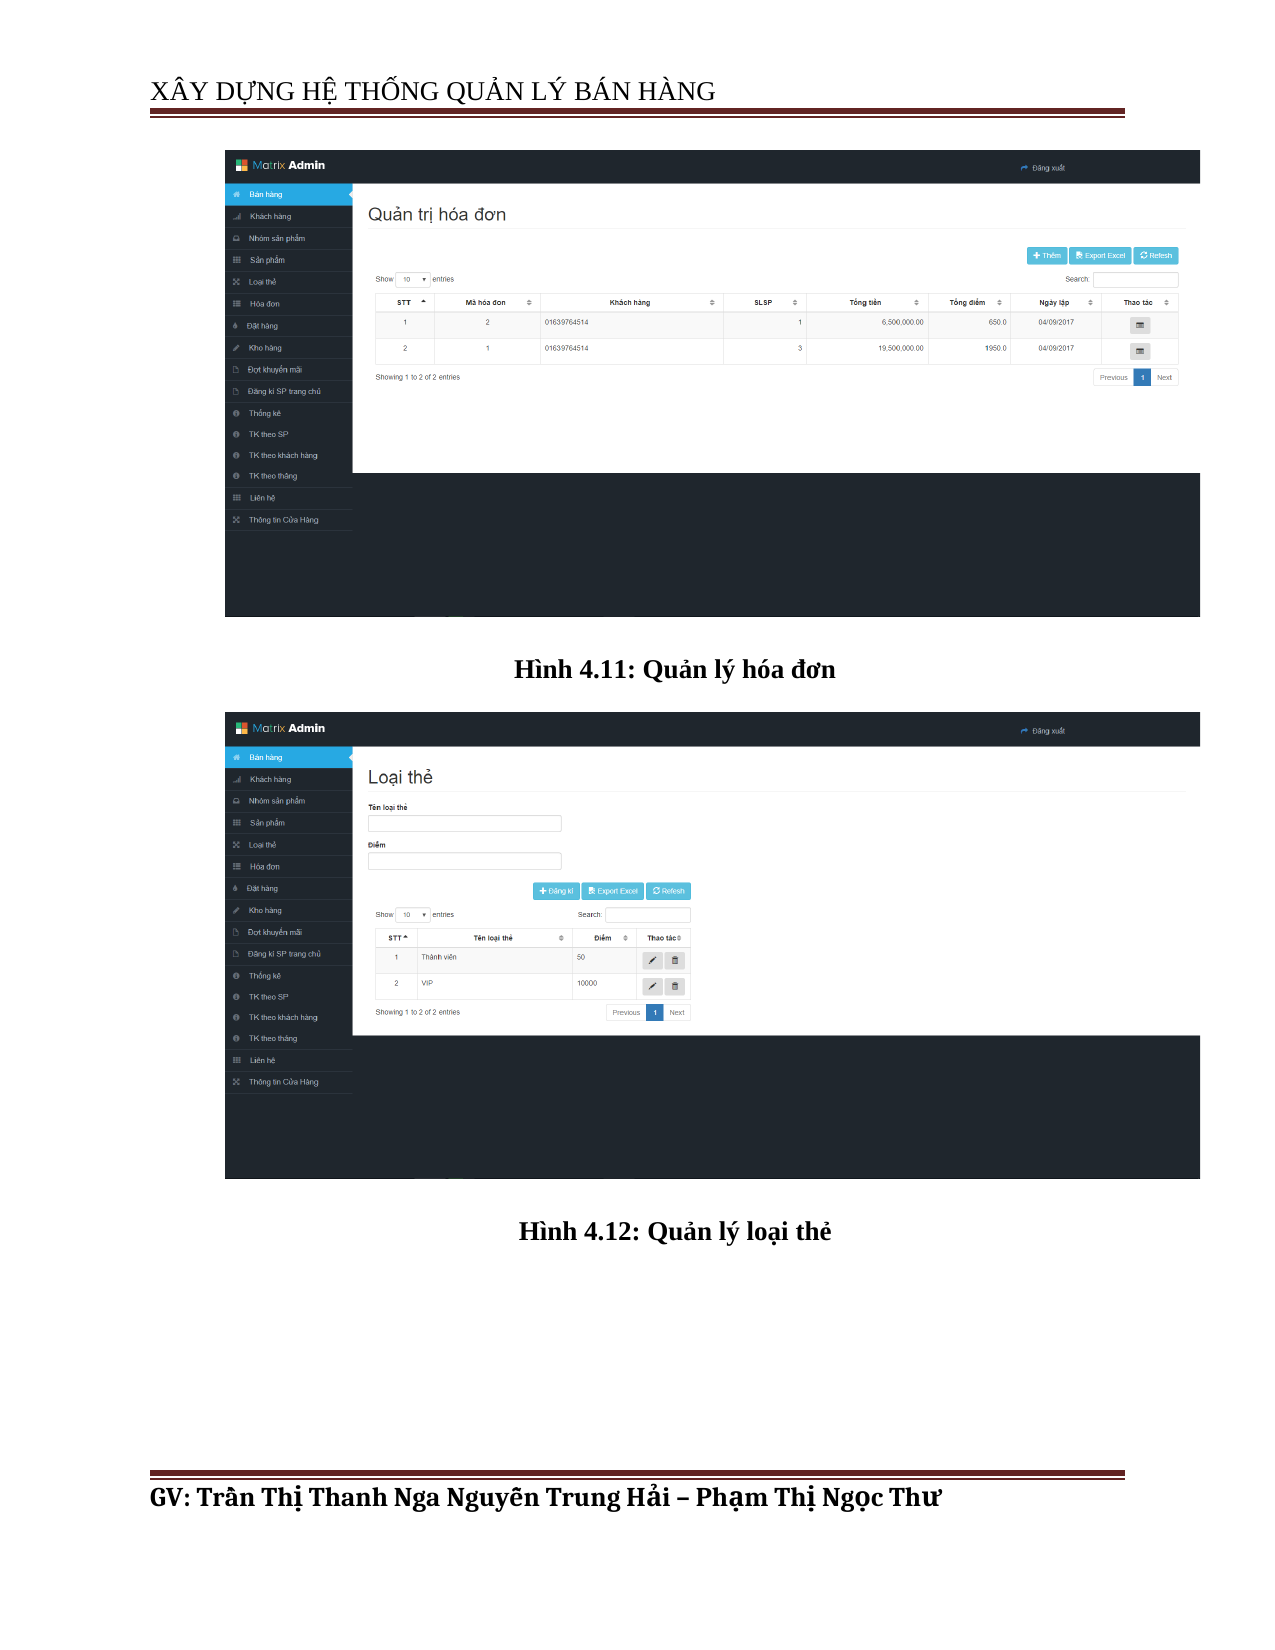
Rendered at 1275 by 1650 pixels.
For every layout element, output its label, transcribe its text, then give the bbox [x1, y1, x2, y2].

text Hình 4.11: Quản lý hóa đơn [150, 653, 1125, 684]
picture [225, 150, 1200, 617]
text Hình 4.12: Quản lý loại thẻ [150, 1215, 1125, 1246]
picture [225, 712, 1200, 1179]
